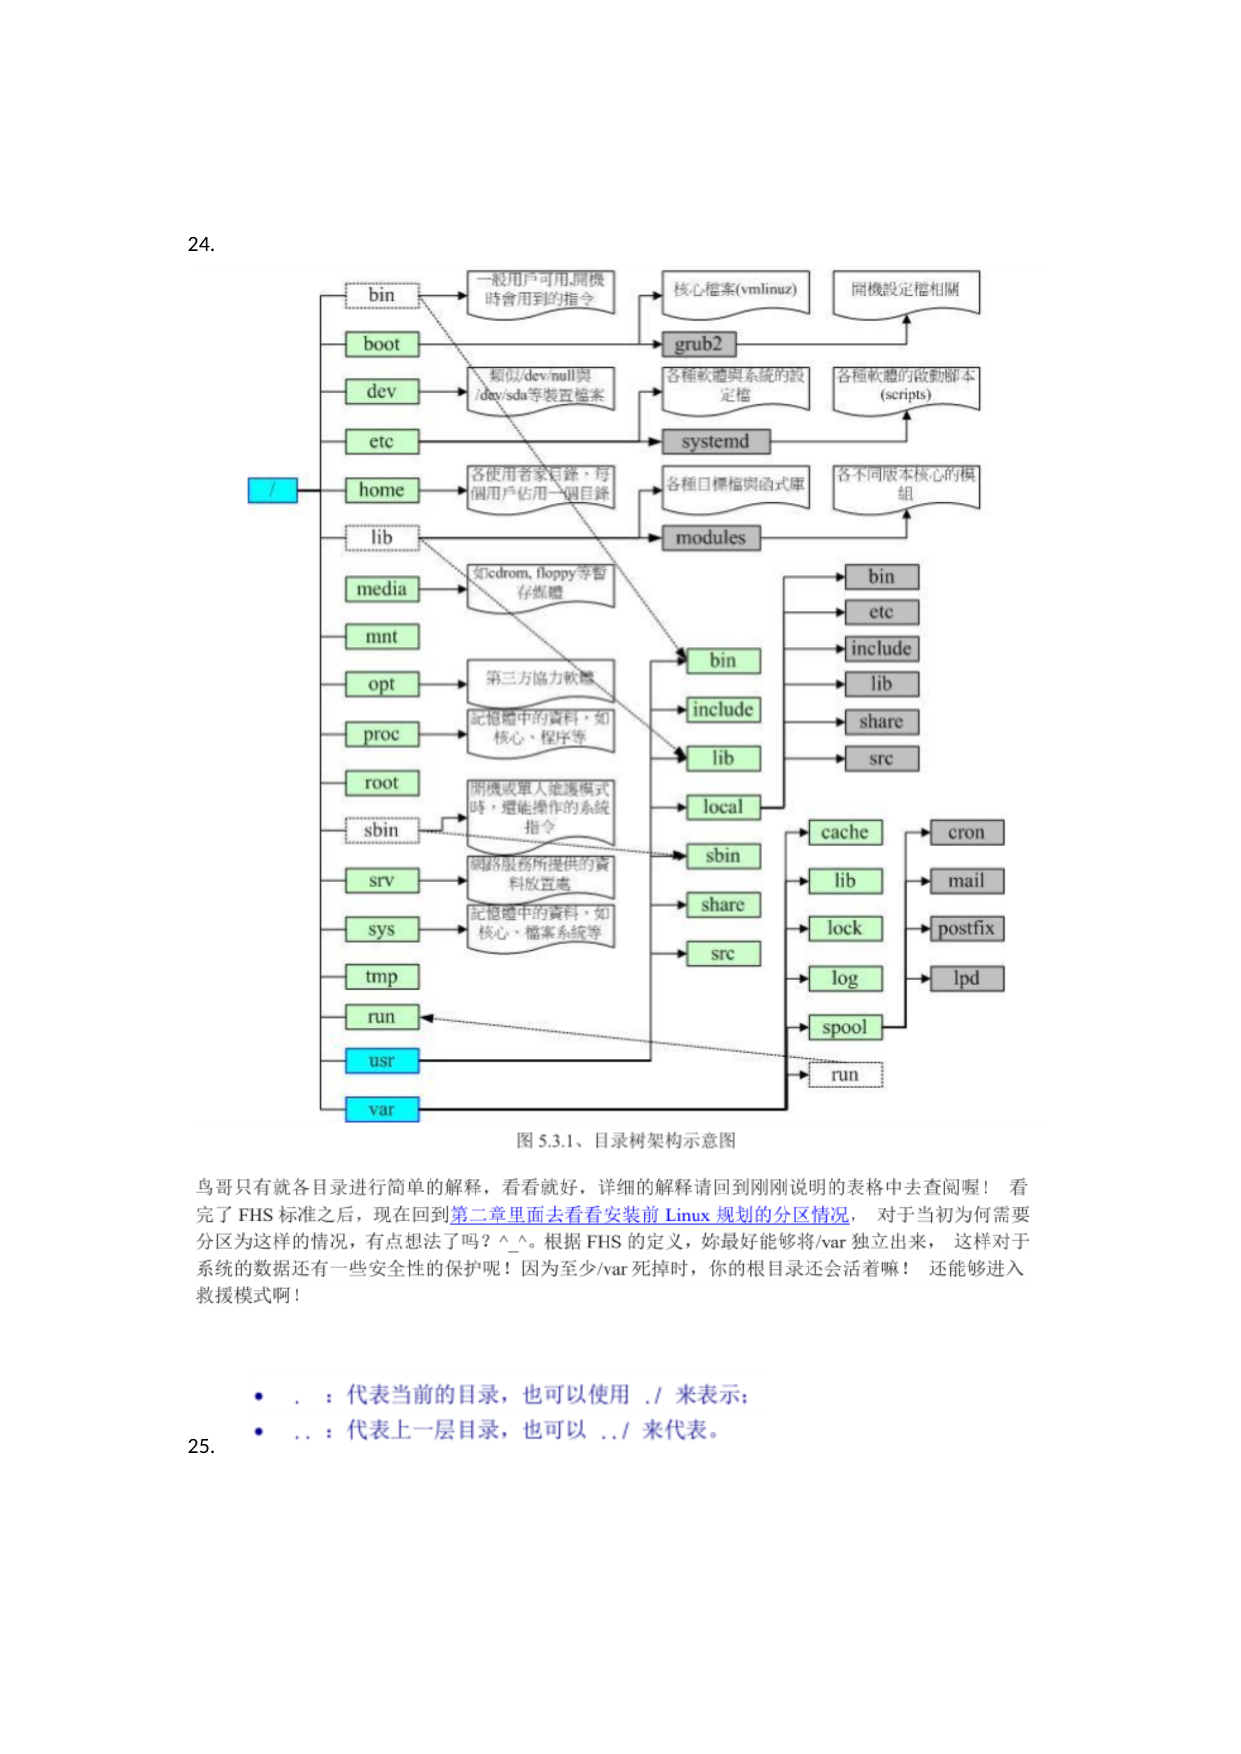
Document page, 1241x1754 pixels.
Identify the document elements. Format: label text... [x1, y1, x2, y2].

picture [187, 259, 1052, 1161]
picture [215, 1364, 769, 1454]
picture [187, 1169, 1052, 1340]
